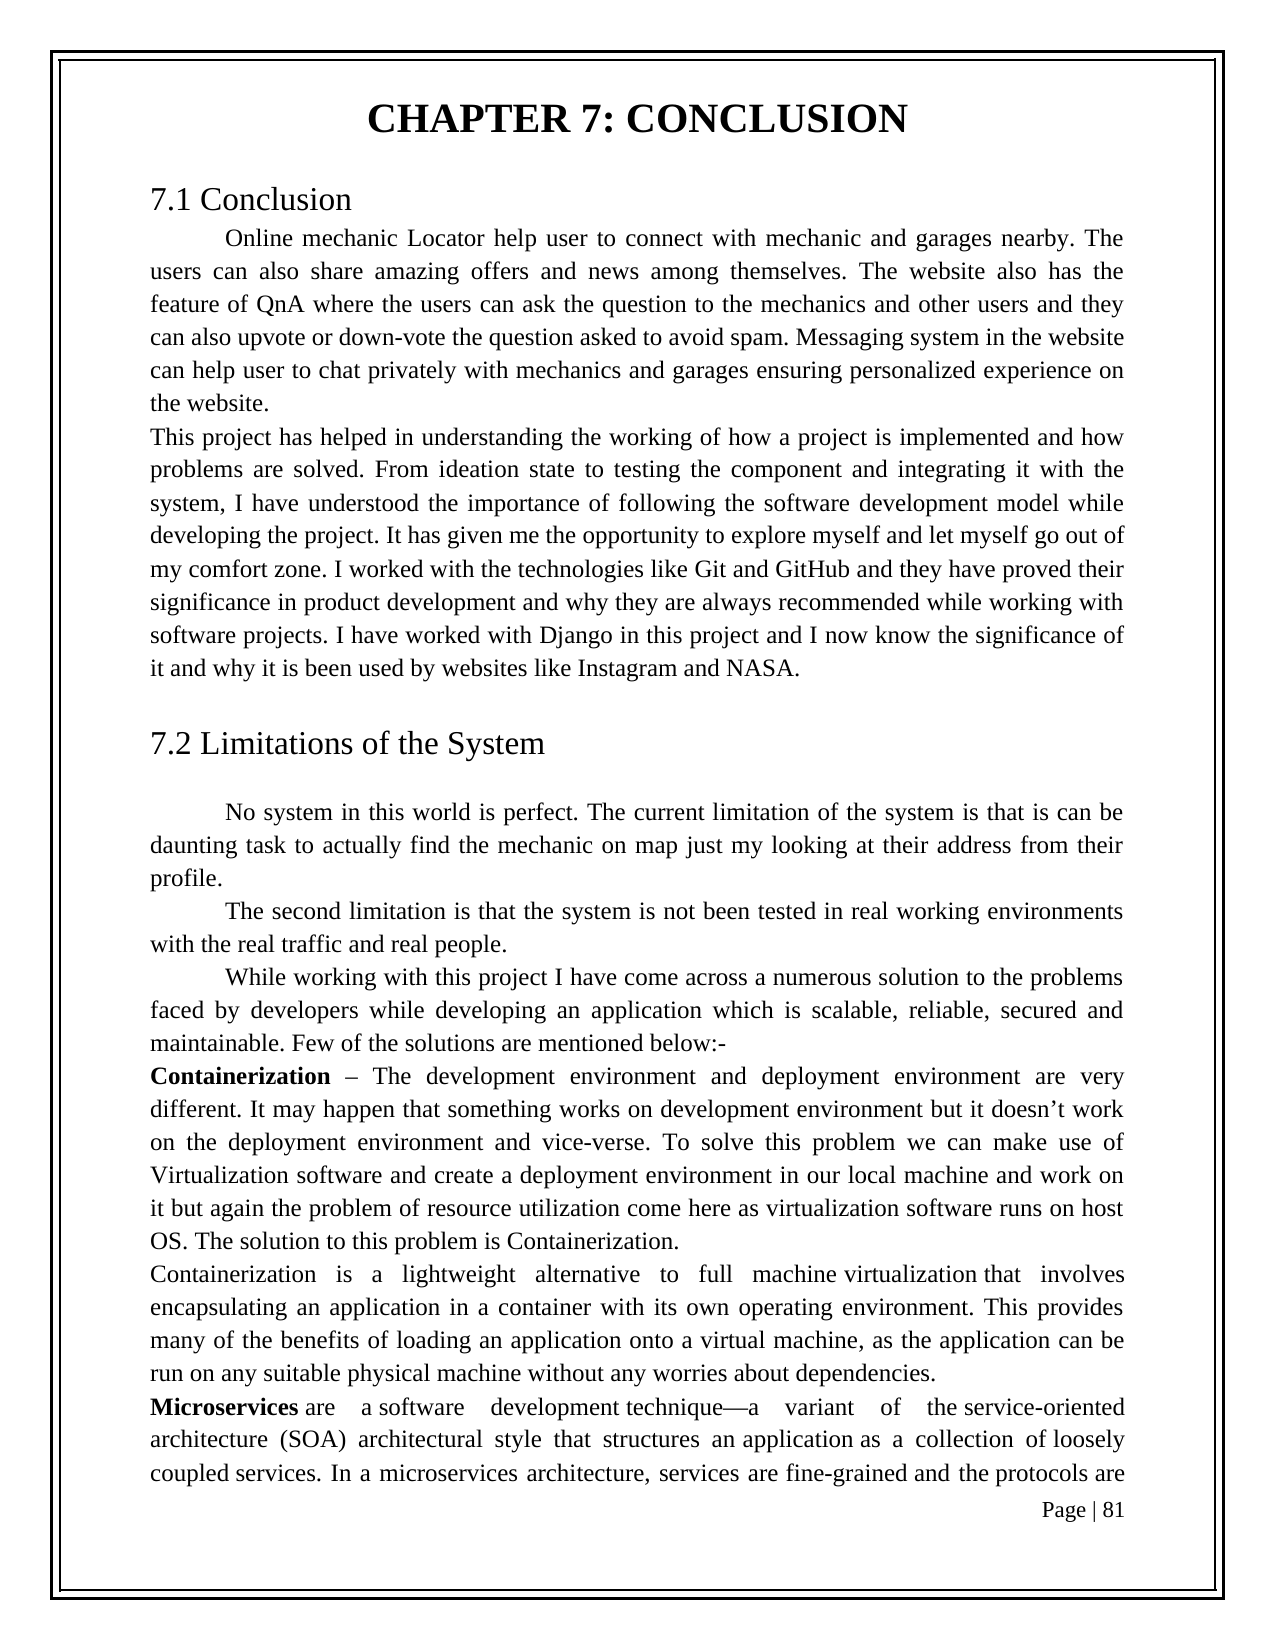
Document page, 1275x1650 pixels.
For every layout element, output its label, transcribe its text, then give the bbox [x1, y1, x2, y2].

text This project has helped in understanding the working of how a project is implemented and how problems are solved. From ideation state to testing the component and integrating it with the system, I have understood the importance of following the software development model while developing the project. It has given me the opportunity to explore myself and let myself go out of my comfort zone. I worked with the technologies like Git and GitHub and they have proved their significance in product development and why they are always recommended while working with software projects. I have worked with Django in this project and I now know the significance of it and why it is been used by websites like Instagram and NASA. [150, 422, 1125, 681]
text Online mechanic Locator help user to connect with mechanic and garages nearby. The users can also share amazing offers and news among themselves. The website also has the feature of QnA where the users can ask the question to the mechanics and other users and they can also upvote or down-vote the question asked to avoid spam. Messaging system in the website can help user to chat privately with mechanics and garages ensuring personalized experience on the website. [150, 223, 1125, 417]
text The second limitation is that the system is not been tested in real working environments with the real traffic and real people. [150, 896, 1125, 958]
subtitle 7.2 Limitations of the System [150, 723, 1125, 761]
text While working with this project I have come across a numerous solution to the problems faced by developers while developing an application which is scalable, reliable, secured and maintainable. Few of the solutions are mentioned below:- [150, 962, 1125, 1057]
text Containerization is a lightweight alternative to full machine virtualization that involves encapsulating an application in a container with its own operating environment. This provides many of the benefits of loading an application onto a virtual machine, as the application can be run on any suitable physical machine without any worries about dependencies. [150, 1354, 1125, 1387]
text Containerization – The development environment and deployment environment are very different. It may happen that something works on development environment but it doesn’t work on the deployment environment and vice-verse. To solve this problem we can make use of Virtualization software and create a deployment environment in our local machine and work on it but again the problem of resource utilization come here as virtualization software runs on host OS. The solution to this problem is Containerization. [150, 1222, 1125, 1255]
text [150, 1392, 1125, 1486]
subtitle CHAPTER 7: CONCLUSION [150, 94, 1125, 142]
subtitle 7.1 Conclusion [150, 179, 1125, 218]
text No system in this world is perfect. The current limitation of the system is that is can be daunting task to actually find the mechanic on map just my looking at their address from their profile. [150, 797, 1125, 892]
